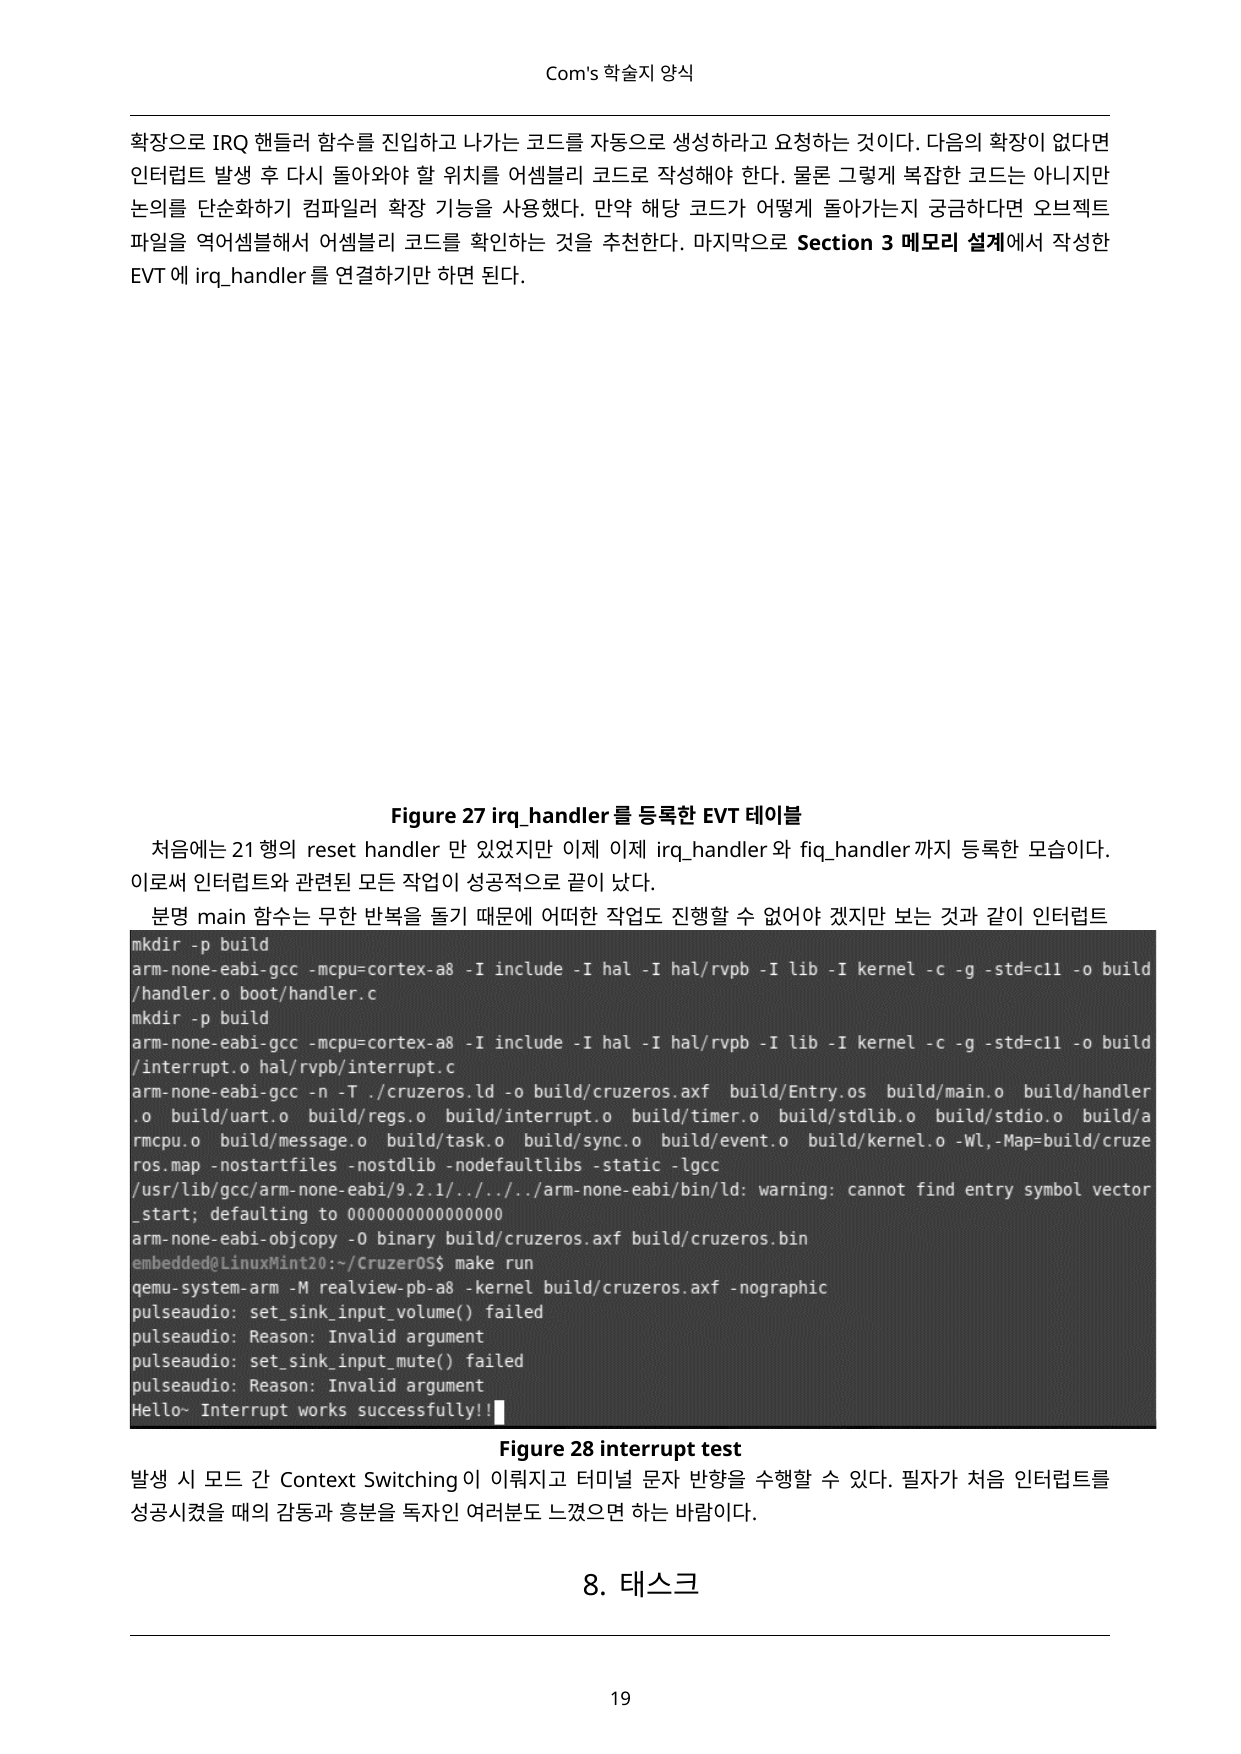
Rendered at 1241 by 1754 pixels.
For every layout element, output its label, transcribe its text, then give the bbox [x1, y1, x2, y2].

text 분명 main 함수는 무한 반복을 돌기 때문에 어떠한 작업도 진행할 수 없어야 겠지만 보는 것과 같이 인터럽트 발생 시 모드 간 Context Switching이 이뤄지고 터미널 문자 반향을 수행할 수 있다. 필자가 처음 인터럽트를 성공시켰을 때의 감동과 흥분을 독자인 여러분도 느꼈으면 하는 바람이다. [130, 1429, 1110, 1527]
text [130, 118, 1110, 289]
text 처음에는21행의 reset handler 만 있었지만 이제 이제 irq_handler와 fiq_handler까지 등록한 모습이다. 이로써 인터럽트와 관련된 모든 작업이 성공적으로 끝이 났다. [130, 293, 1110, 897]
text 분명 main 함수는 무한 반복을 돌기 때문에 어떠한 작업도 진행할 수 없어야 겠지만 보는 것과 같이 인터럽트 발생 시 모드 간 Context Switching이 이뤄지고 터미널 문자 반향을 수행할 수 있다. 필자가 처음 인터럽트를 성공시켰을 때의 감동과 흥분을 독자인 여러분도 느꼈으면 하는 바람이다. [130, 900, 1110, 930]
list 태스크 [172, 1561, 1110, 1604]
picture [129, 930, 1157, 1429]
